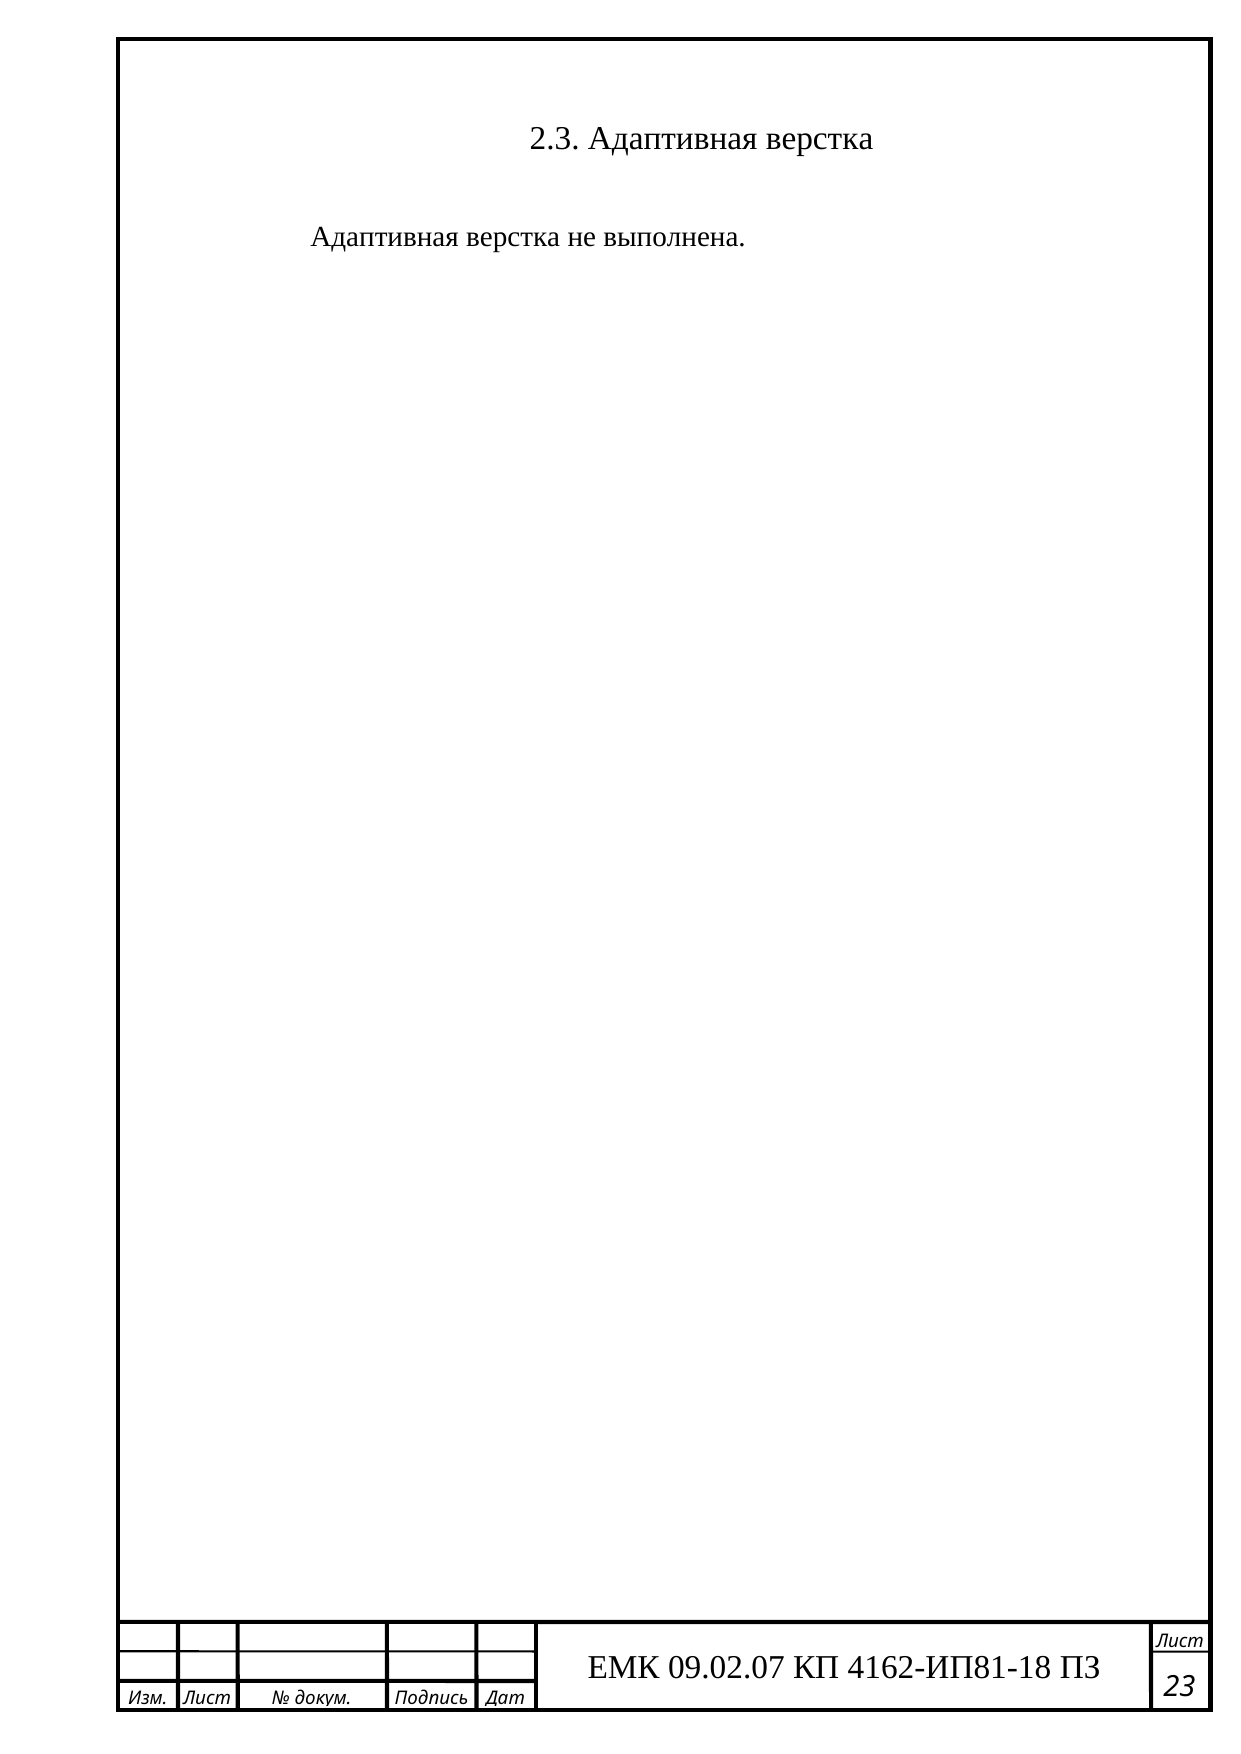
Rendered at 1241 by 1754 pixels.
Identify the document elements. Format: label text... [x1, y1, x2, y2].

subtitle 2.3. Адаптивная верстка [148, 118, 1181, 156]
text Адаптивная верстка не выполнена. [236, 219, 1181, 253]
